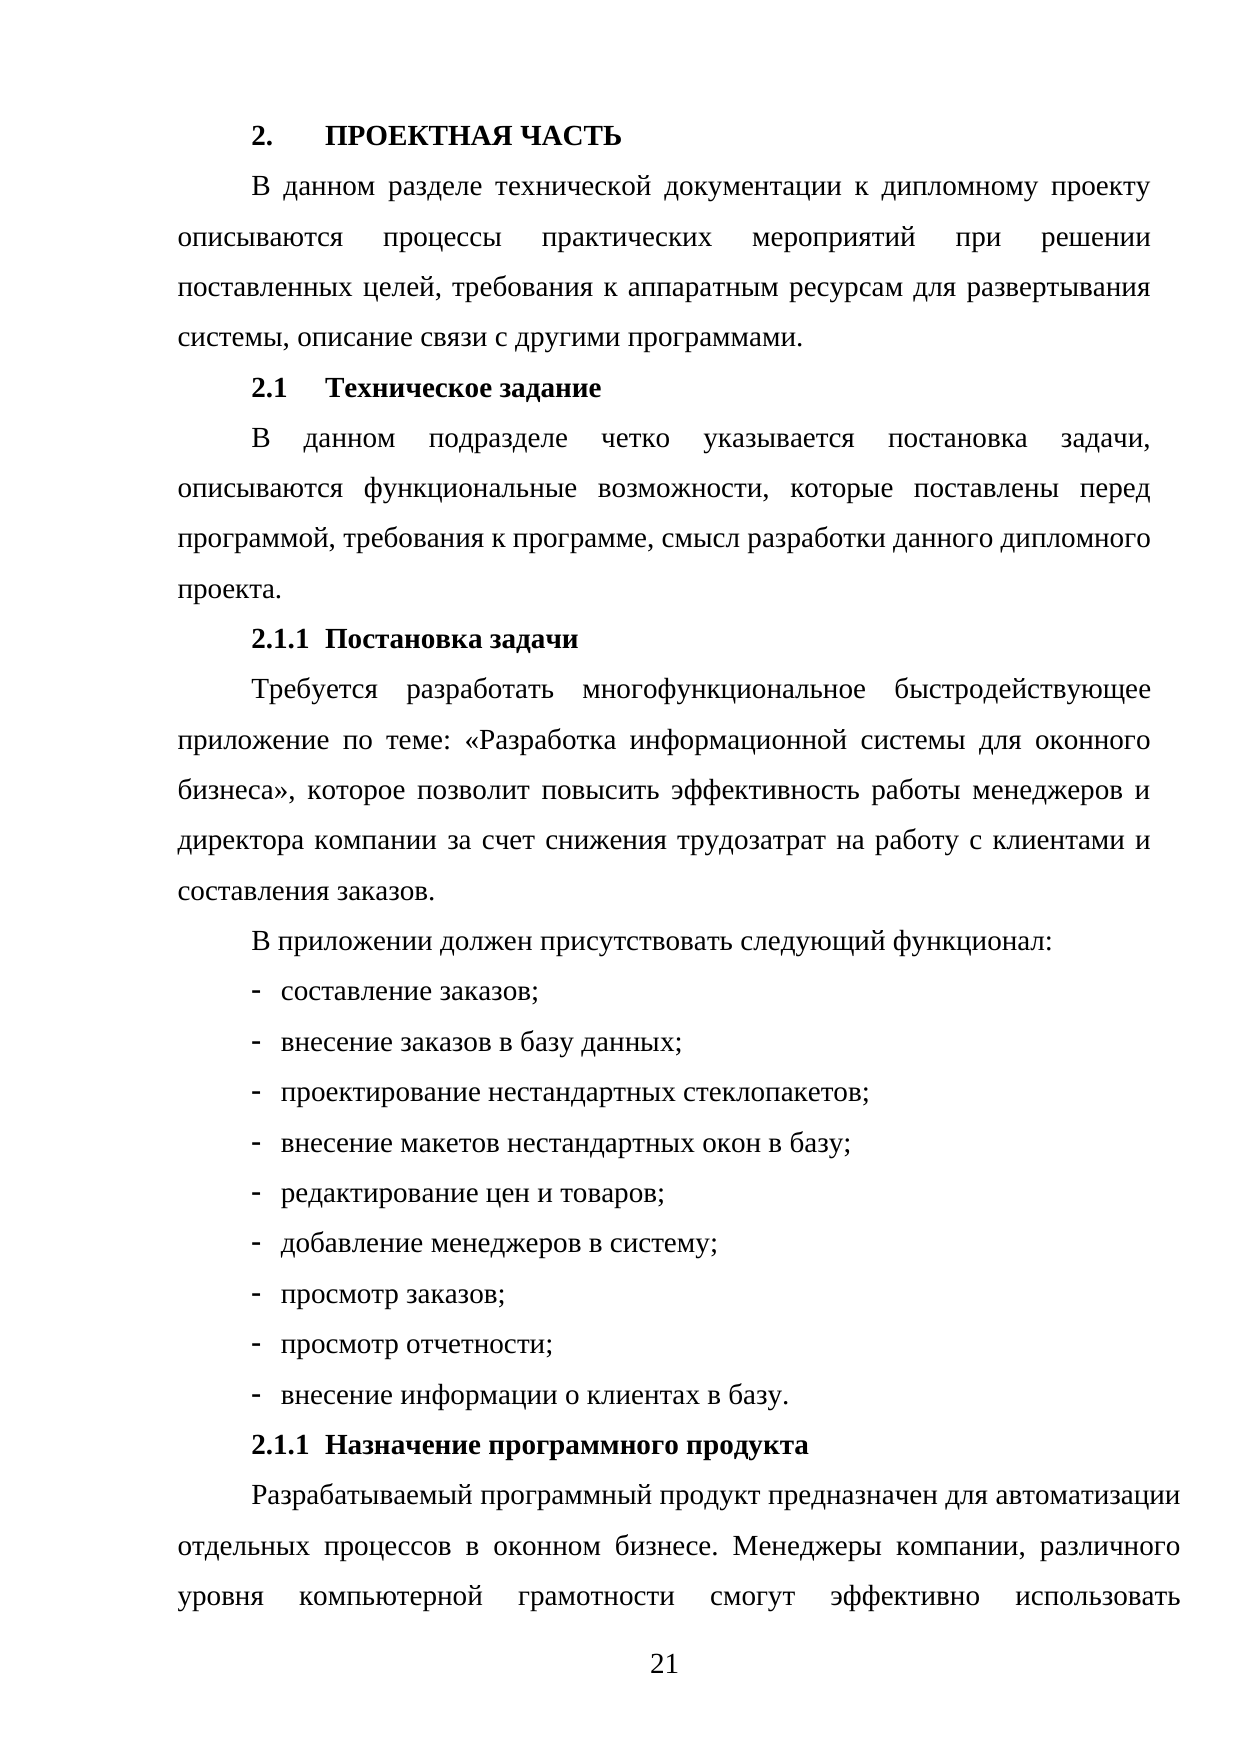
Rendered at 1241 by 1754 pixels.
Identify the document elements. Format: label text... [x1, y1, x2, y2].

list просмотр отчетности; [251, 1326, 1152, 1360]
list составление заказов; [251, 973, 1152, 1007]
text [177, 1477, 1181, 1612]
list проектирование нестандартных стеклопакетов; [251, 1074, 1152, 1108]
text Требуется разработать многофункциональное быстродействующее приложение по теме: «Разработка информационной системы для оконного бизнеса», которое позволит повысить эффективность работы менеджеров и директора компании за счет снижения трудозатрат на работу с клиентами и составления заказов. [177, 672, 1152, 906]
subtitle 2.1.1 Постановка задачи [177, 621, 1152, 655]
list В данном разделе технической документации к дипломному проекту описываются процессы практических мероприятий при решении поставленных целей, требования к аппаратным ресурсам для развертывания системы, описание связи с другими программами. [177, 168, 1152, 353]
list просмотр заказов; [251, 1276, 1152, 1309]
list внесение заказов в базу данных; [251, 1024, 1152, 1057]
text В приложении должен присутствовать следующий функционал: [177, 923, 1152, 957]
subtitle проектная часть [177, 118, 1152, 152]
text В данном подразделе четко указывается постановка задачи, описываются функциональные возможности, которые поставлены перед программой, требования к программе, смысл разработки данного дипломного проекта. [177, 420, 1152, 604]
list добавление менеджеров в систему; [251, 1226, 1152, 1259]
subtitle 2.1.1 Назначение программного продукта [177, 1427, 1152, 1461]
list внесение информации о клиентах в базу. [251, 1377, 1152, 1410]
list внесение макетов нестандартных окон в базу; [251, 1125, 1152, 1158]
list редактирование цен и товаров; [251, 1175, 1152, 1209]
subtitle 2.1 Техническое задание [177, 370, 1152, 403]
